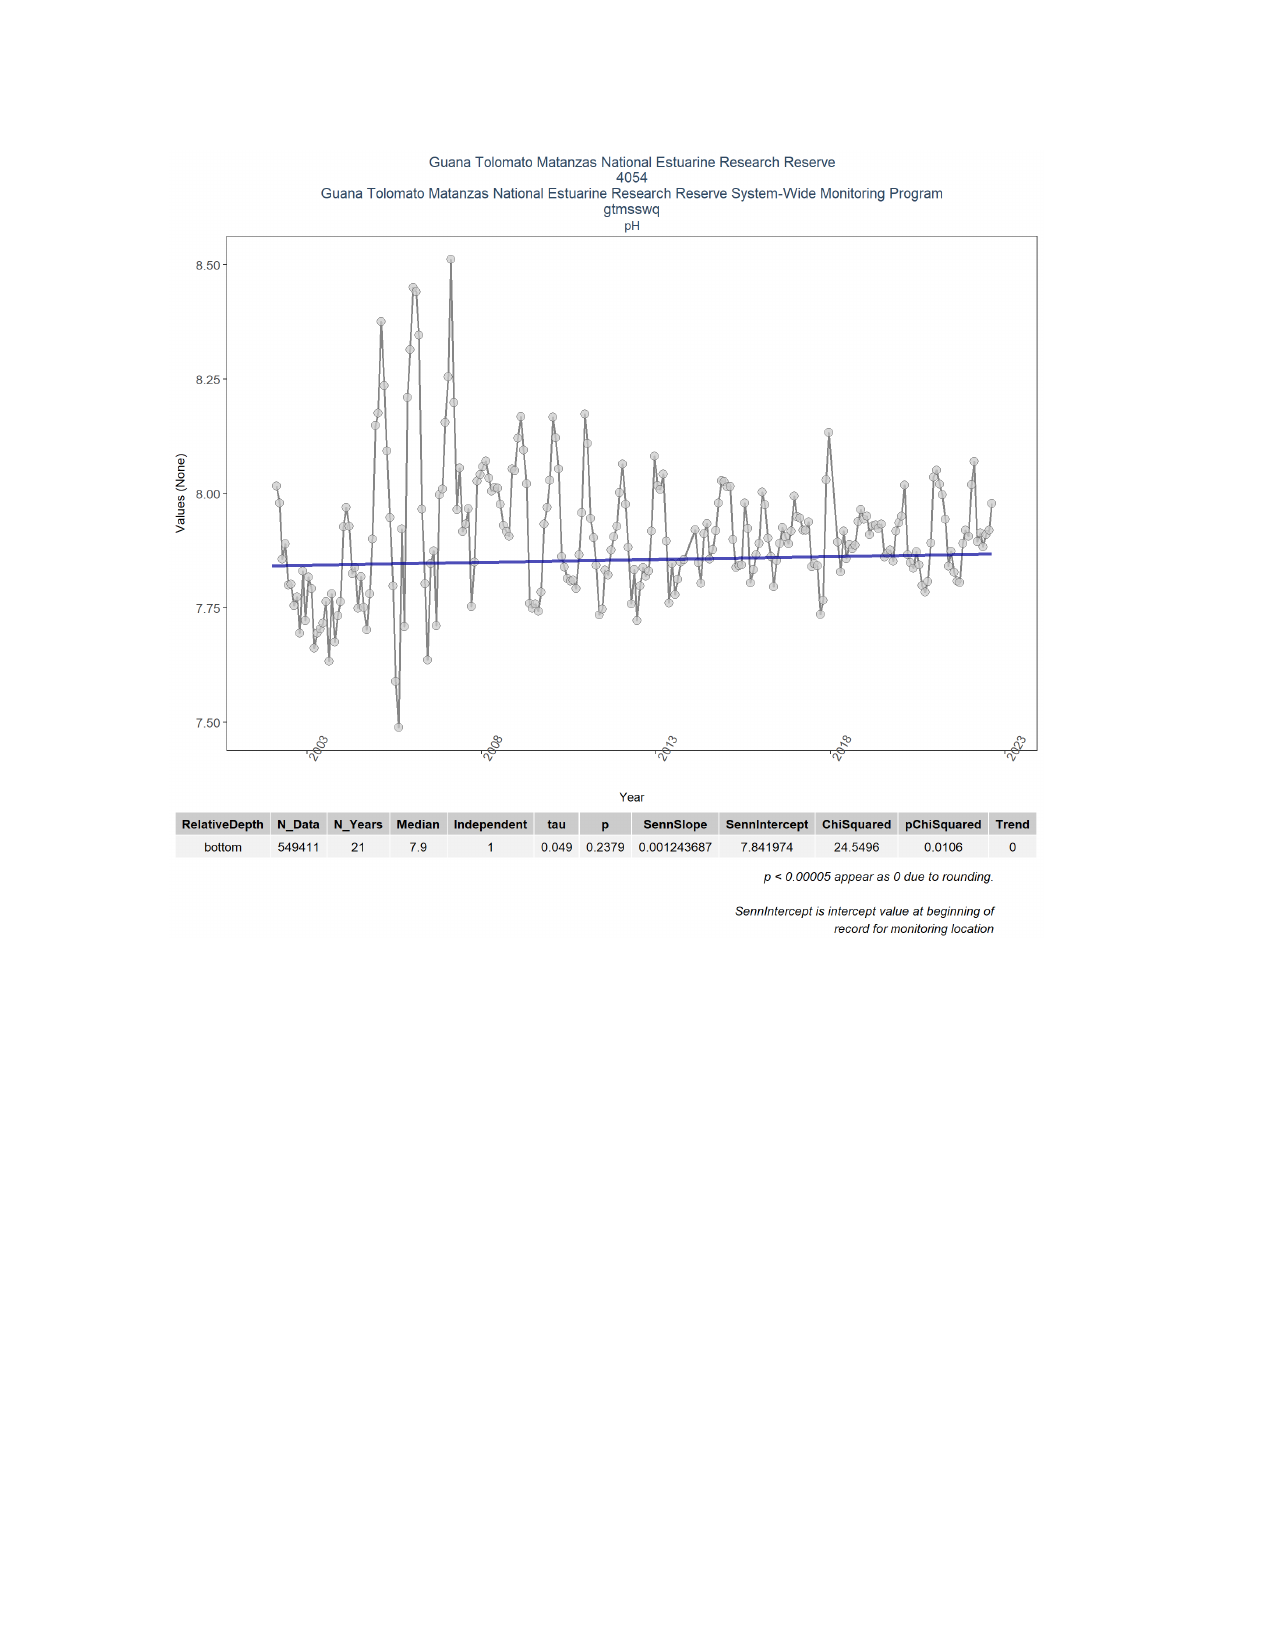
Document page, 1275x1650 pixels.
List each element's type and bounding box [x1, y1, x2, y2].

picture [168, 150, 1044, 938]
